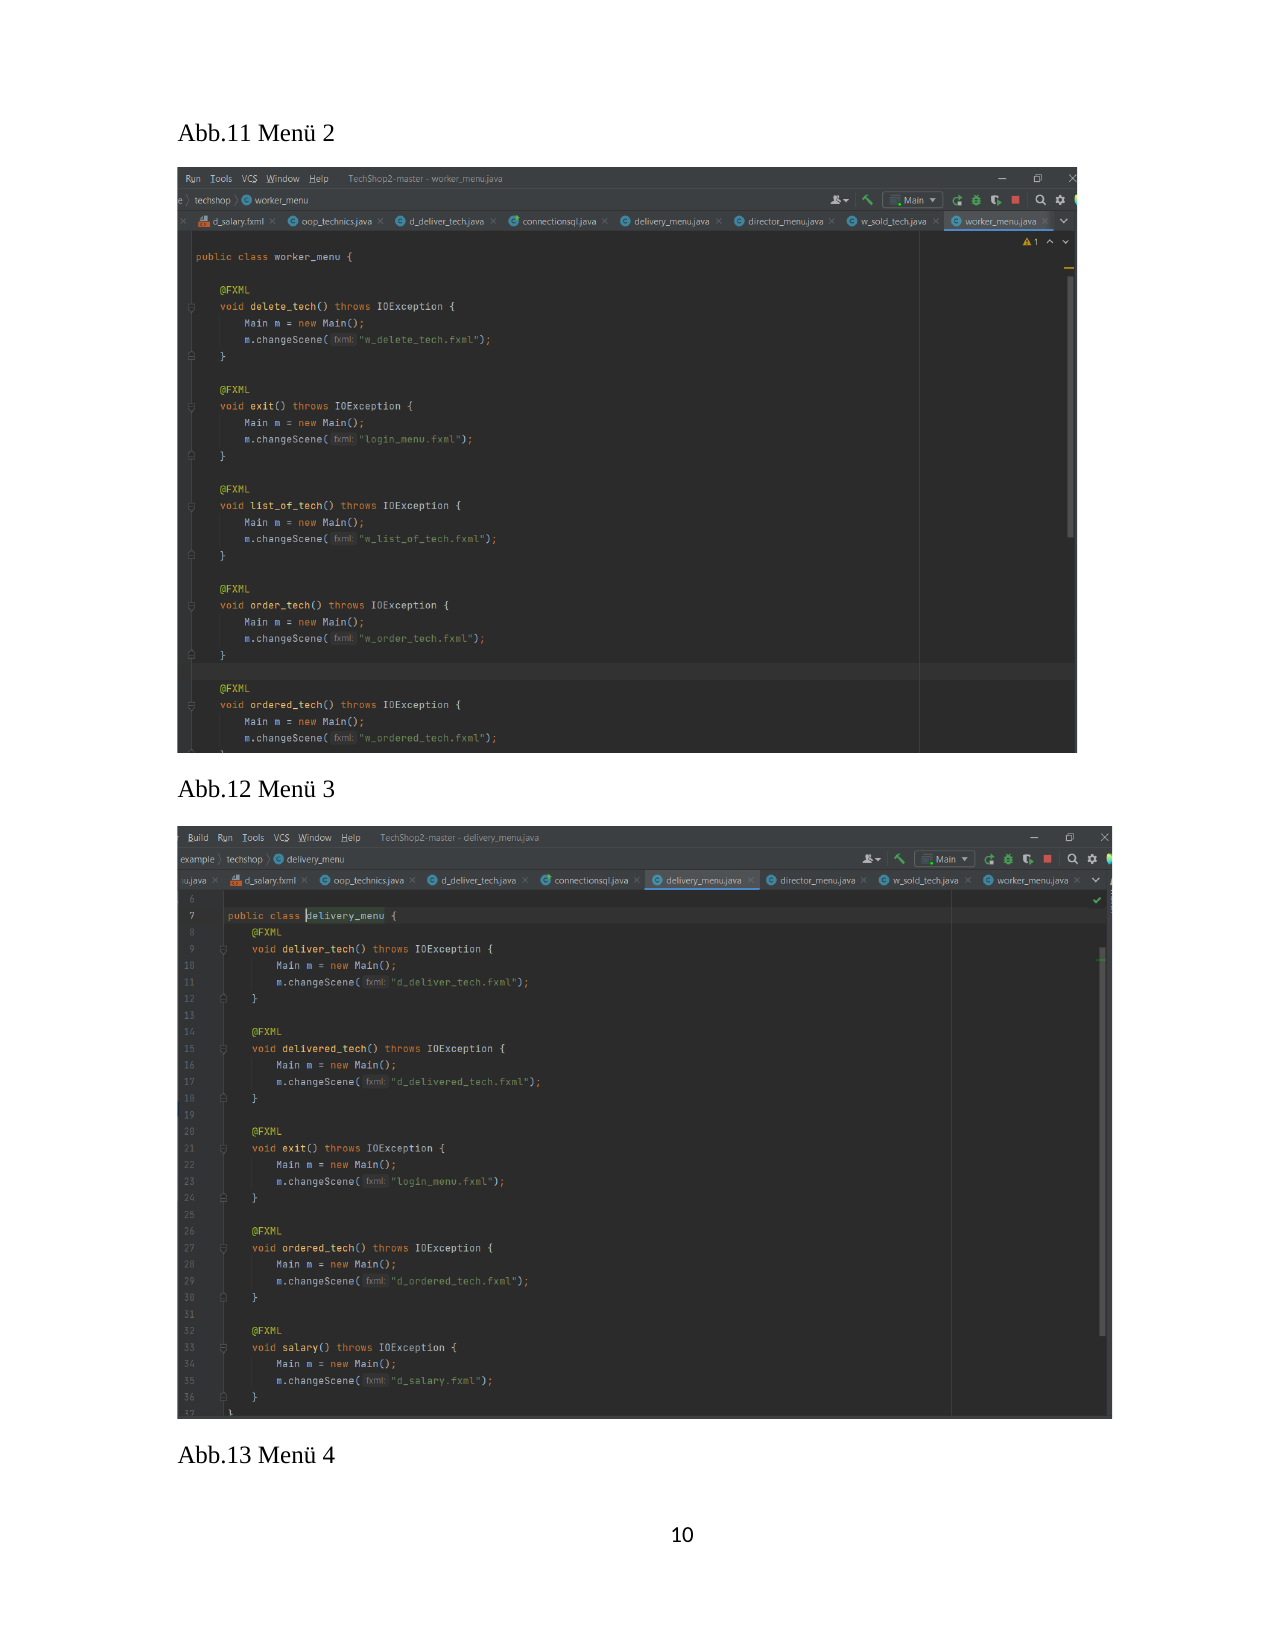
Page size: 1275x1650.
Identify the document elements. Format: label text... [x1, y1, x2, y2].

text Abb.11 Menü 2 [177, 118, 1186, 147]
picture [177, 826, 1113, 1419]
text Abb.13 Menü 4 [177, 1440, 1186, 1468]
picture [177, 167, 1078, 753]
text Abb.12 Menü 3 [177, 774, 1186, 803]
